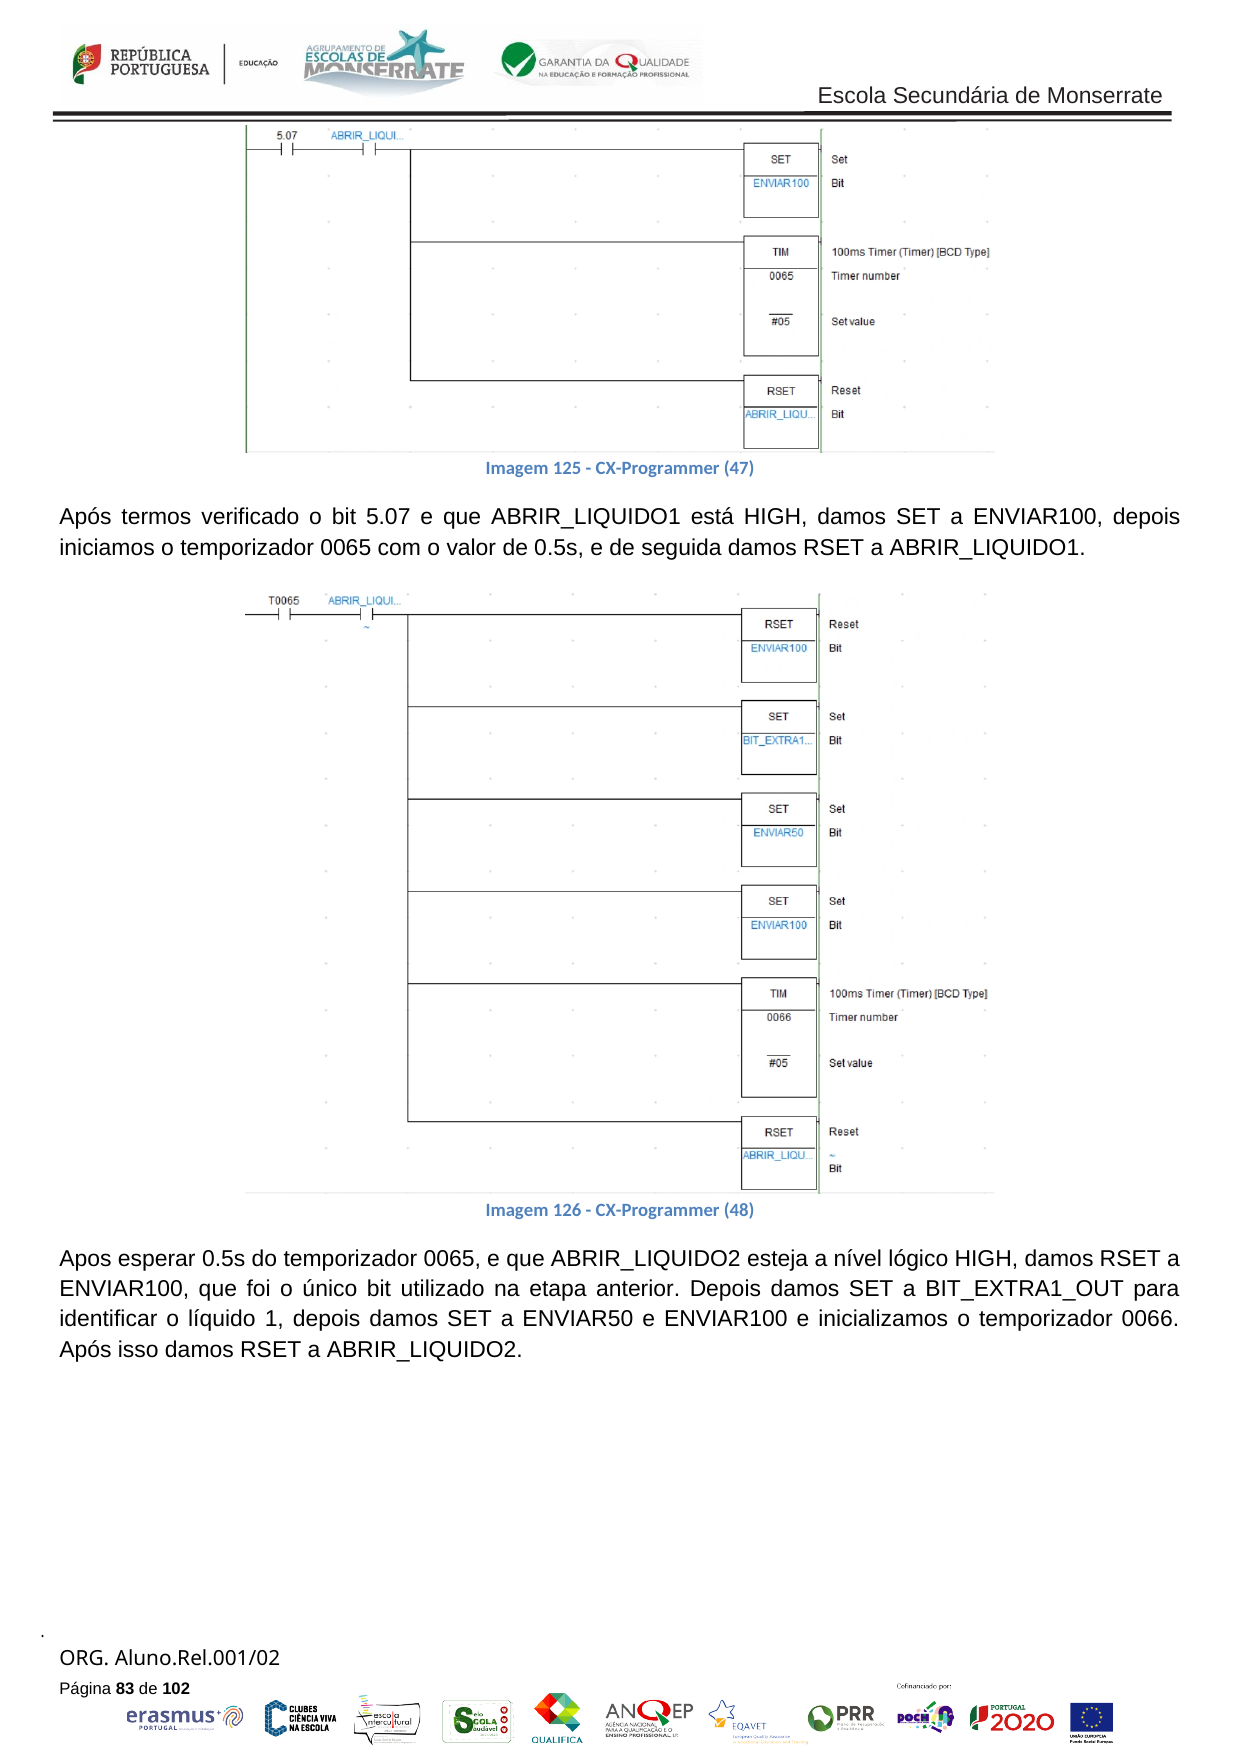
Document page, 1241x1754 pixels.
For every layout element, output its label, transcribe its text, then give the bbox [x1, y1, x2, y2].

picture [245, 125, 995, 453]
text Apos esperar 0.5s do temporizador 0065, e que ABRIR_LIQUIDO2 esteja a nível lógico HIGH, damos RSET a ENVIAR100, que foi o único bit utilizado na etapa anterior. Depois damos SET a BIT_EXTRA1_OUT para identificar o líquido 1, depois damos SET a ENVIAR50 e ENVIAR100 e inicializamos o temporizador 0066. Após isso damos RSET a ABRIR_LIQUIDO2. [59, 1245, 1181, 1362]
text Imagem - CX-Programmer (48) [59, 1198, 1181, 1221]
picture [59, 24, 703, 104]
text Imagem - CX-Programmer (47) [59, 456, 1181, 479]
picture [127, 1679, 1113, 1754]
picture [245, 593, 995, 1194]
text Após termos verificado o bit 5.07 e que ABRIR_LIQUIDO1 está HIGH, damos SET a ENVIAR100, depois iniciamos o temporizador 0065 com o valor de 0.5s, e de seguida damos RSET a ABRIR_LIQUIDO1. [59, 503, 1181, 560]
